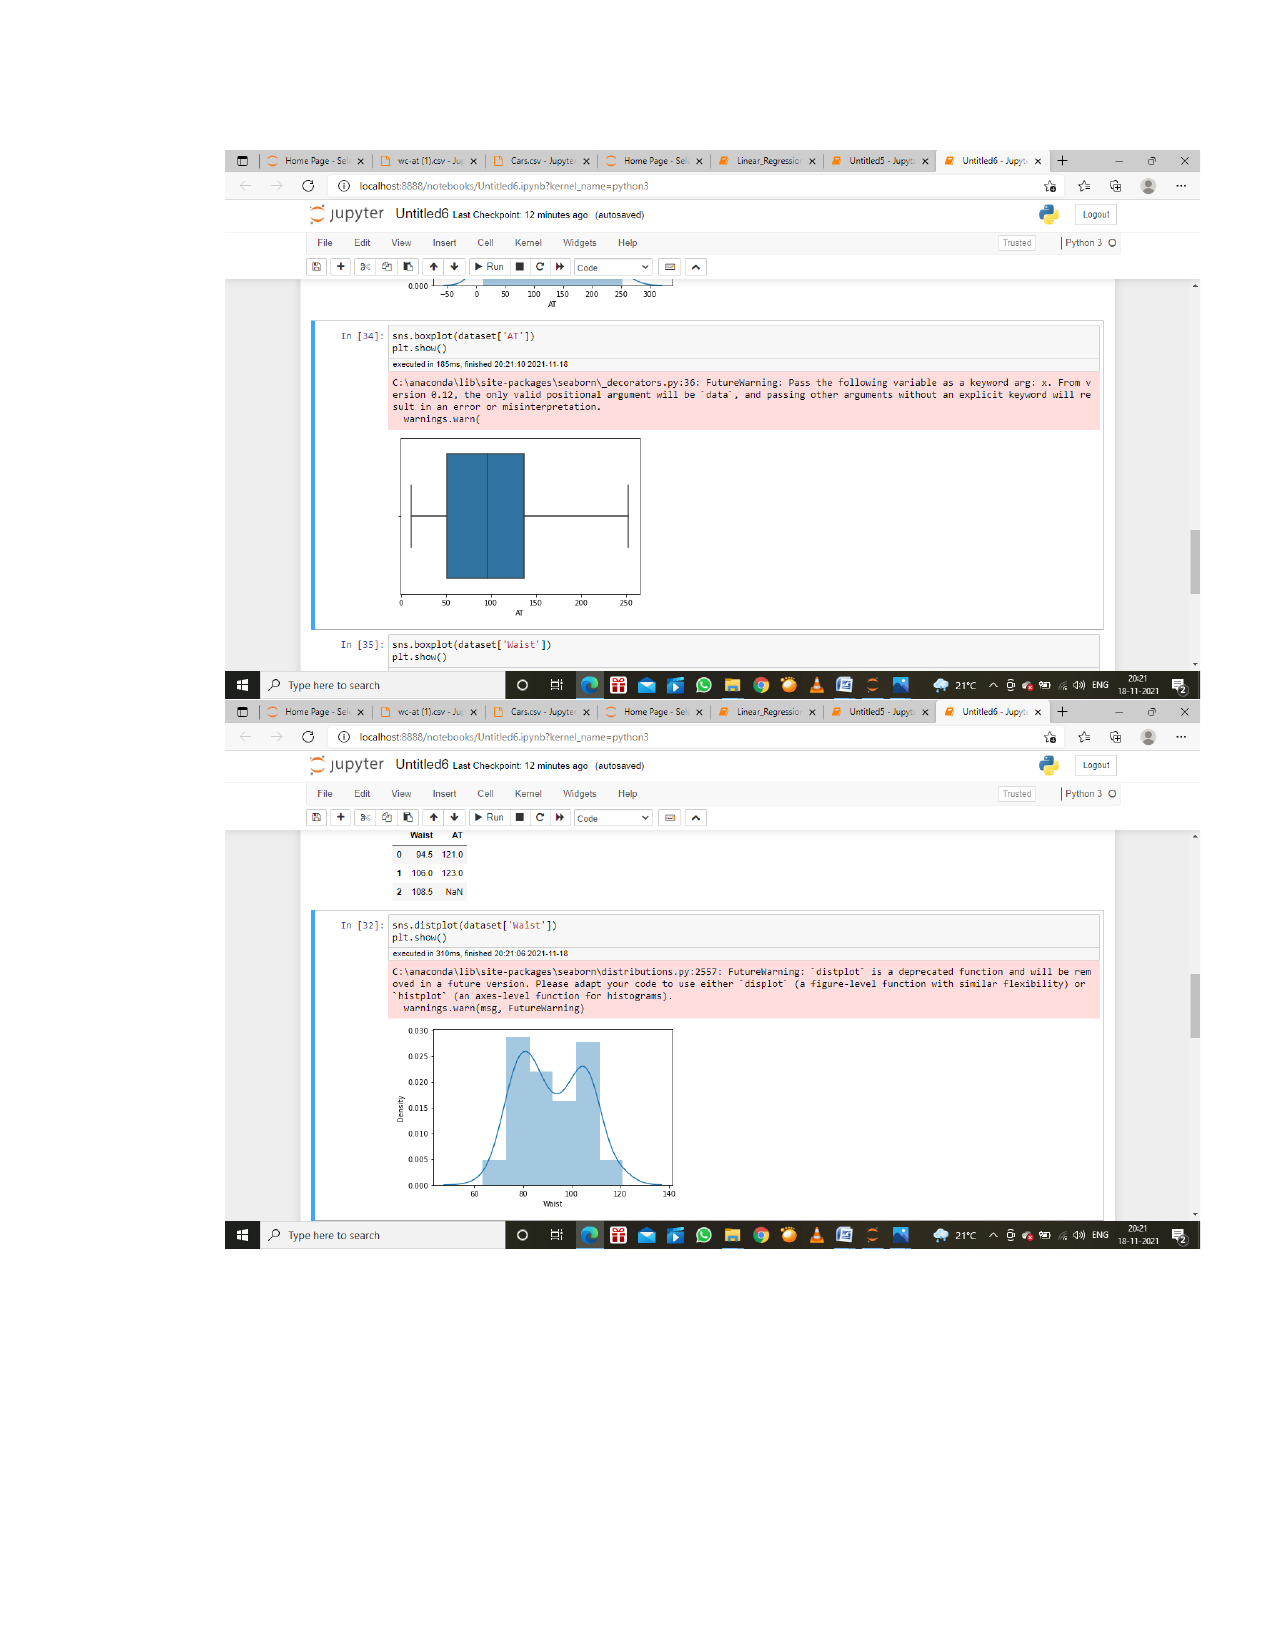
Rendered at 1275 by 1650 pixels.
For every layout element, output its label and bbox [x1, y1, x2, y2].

picture [225, 150, 1200, 699]
picture [225, 700, 1200, 1249]
